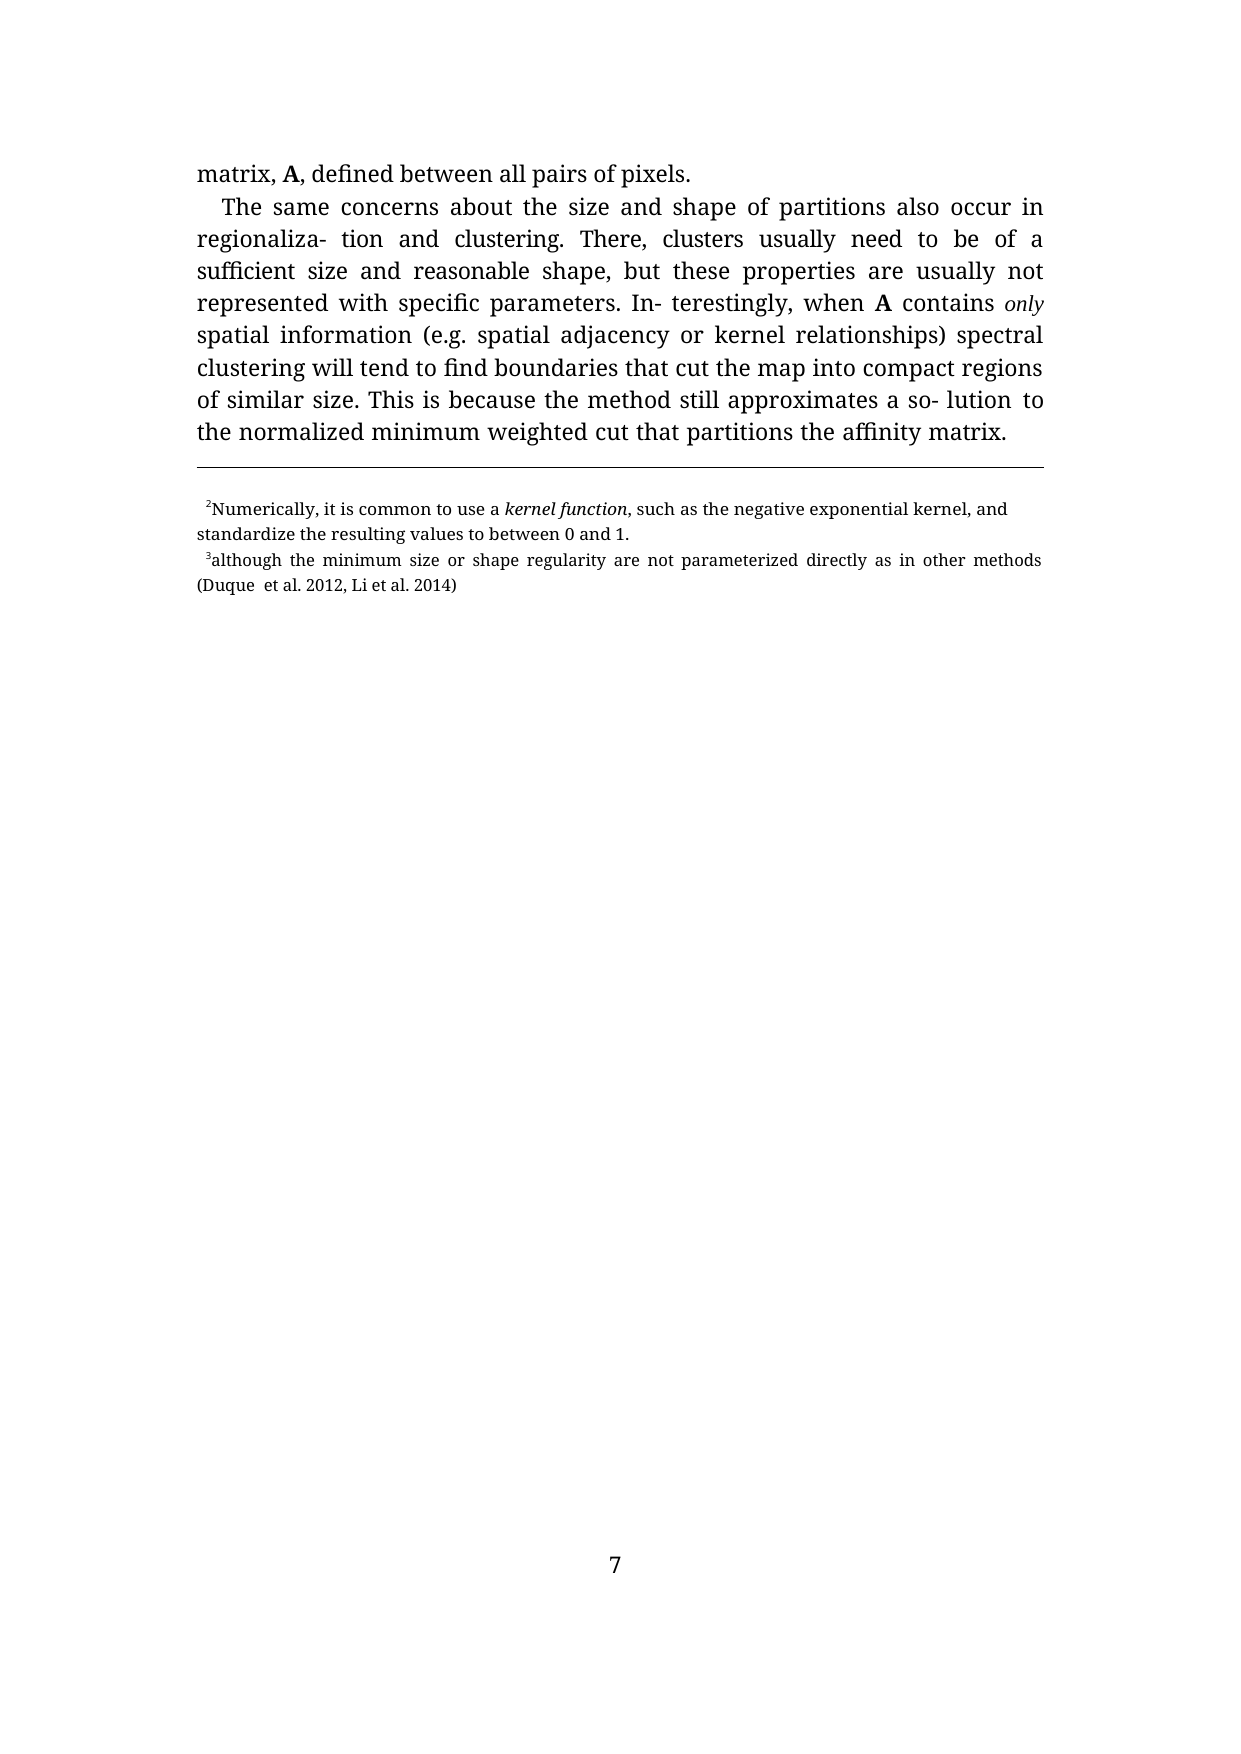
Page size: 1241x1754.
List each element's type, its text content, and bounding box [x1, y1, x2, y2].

text 3although the minimum size or shape regularity are not parameterized directly as in other methods (Duque et al. 2012, Li et al. 2014) [197, 549, 1051, 597]
text 2Numerically, it is common to use a kernel function, such as the negative exponential kernel, and standardize the resulting values to between 0 and 1. [197, 498, 1051, 545]
text The same concerns about the size and shape of partitions also occur in regionaliza- tion and clustering. There, clusters usually need to be of a sufficient size and reasonable shape, but these properties are usually not represented with specific parameters. In- terestingly, when A contains only spatial information (e.g. spatial adjacency or kernel relationships) spectral clustering will tend to find boundaries that cut the map into compact regions of similar size. This is because the method still approximates a so- lution to the normalized minimum weighted cut that partitions the affinity matrix. [197, 191, 1044, 447]
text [197, 158, 1044, 189]
